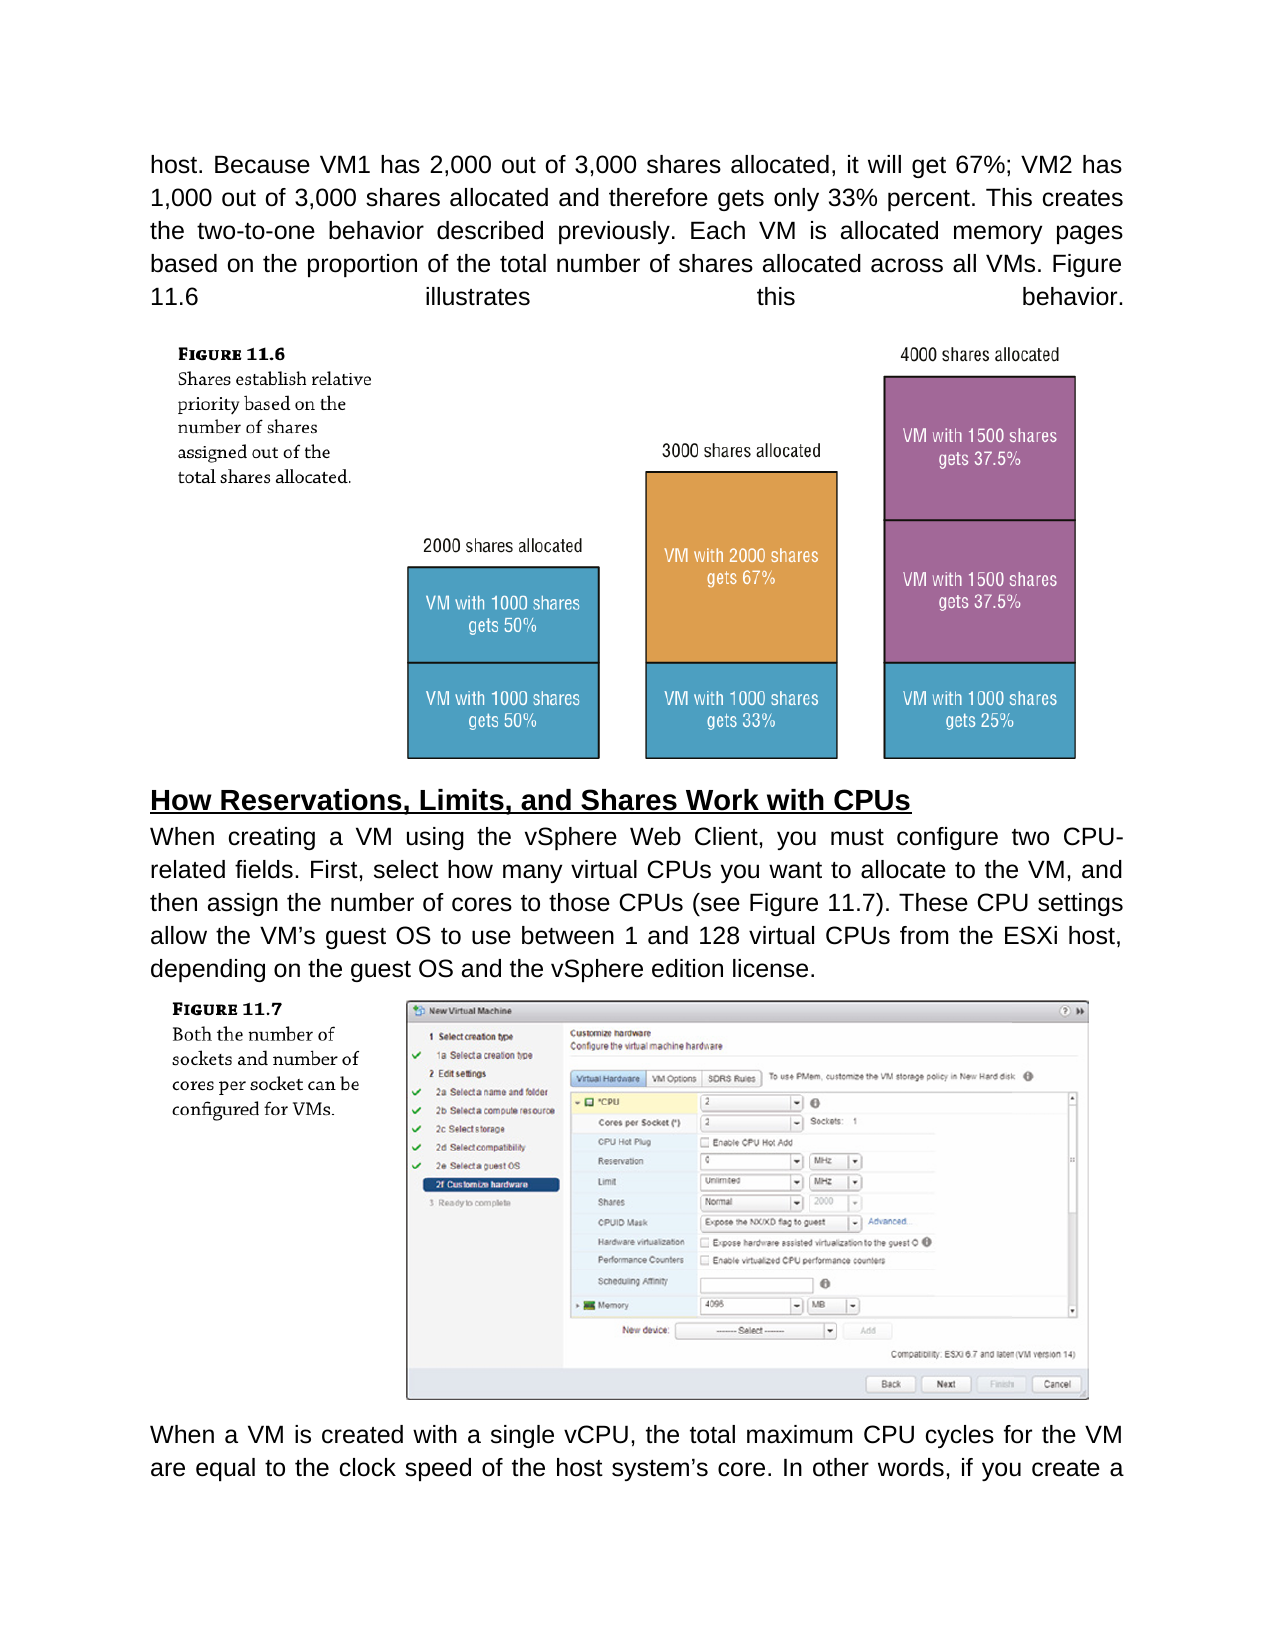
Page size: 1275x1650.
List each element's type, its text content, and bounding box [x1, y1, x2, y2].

text How Reservations, Limits, and Shares Work with CPUs [150, 783, 1125, 817]
picture [150, 986, 1125, 1416]
text When creating a VM using the vSphere Web Client, you must configure two CPU-related fields. First, select how many virtual CPUs you want to allocate to the VM, and then assign the number of cores to those CPUs (see Figure 11.7). These CPU settings allow the VM’s guest OS to use between 1 and 128 virtual CPUs from the ESXi host, depending on the guest OS and the vSphere edition license. [150, 822, 1125, 982]
picture [150, 314, 1125, 780]
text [150, 150, 1125, 314]
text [150, 1420, 1125, 1482]
